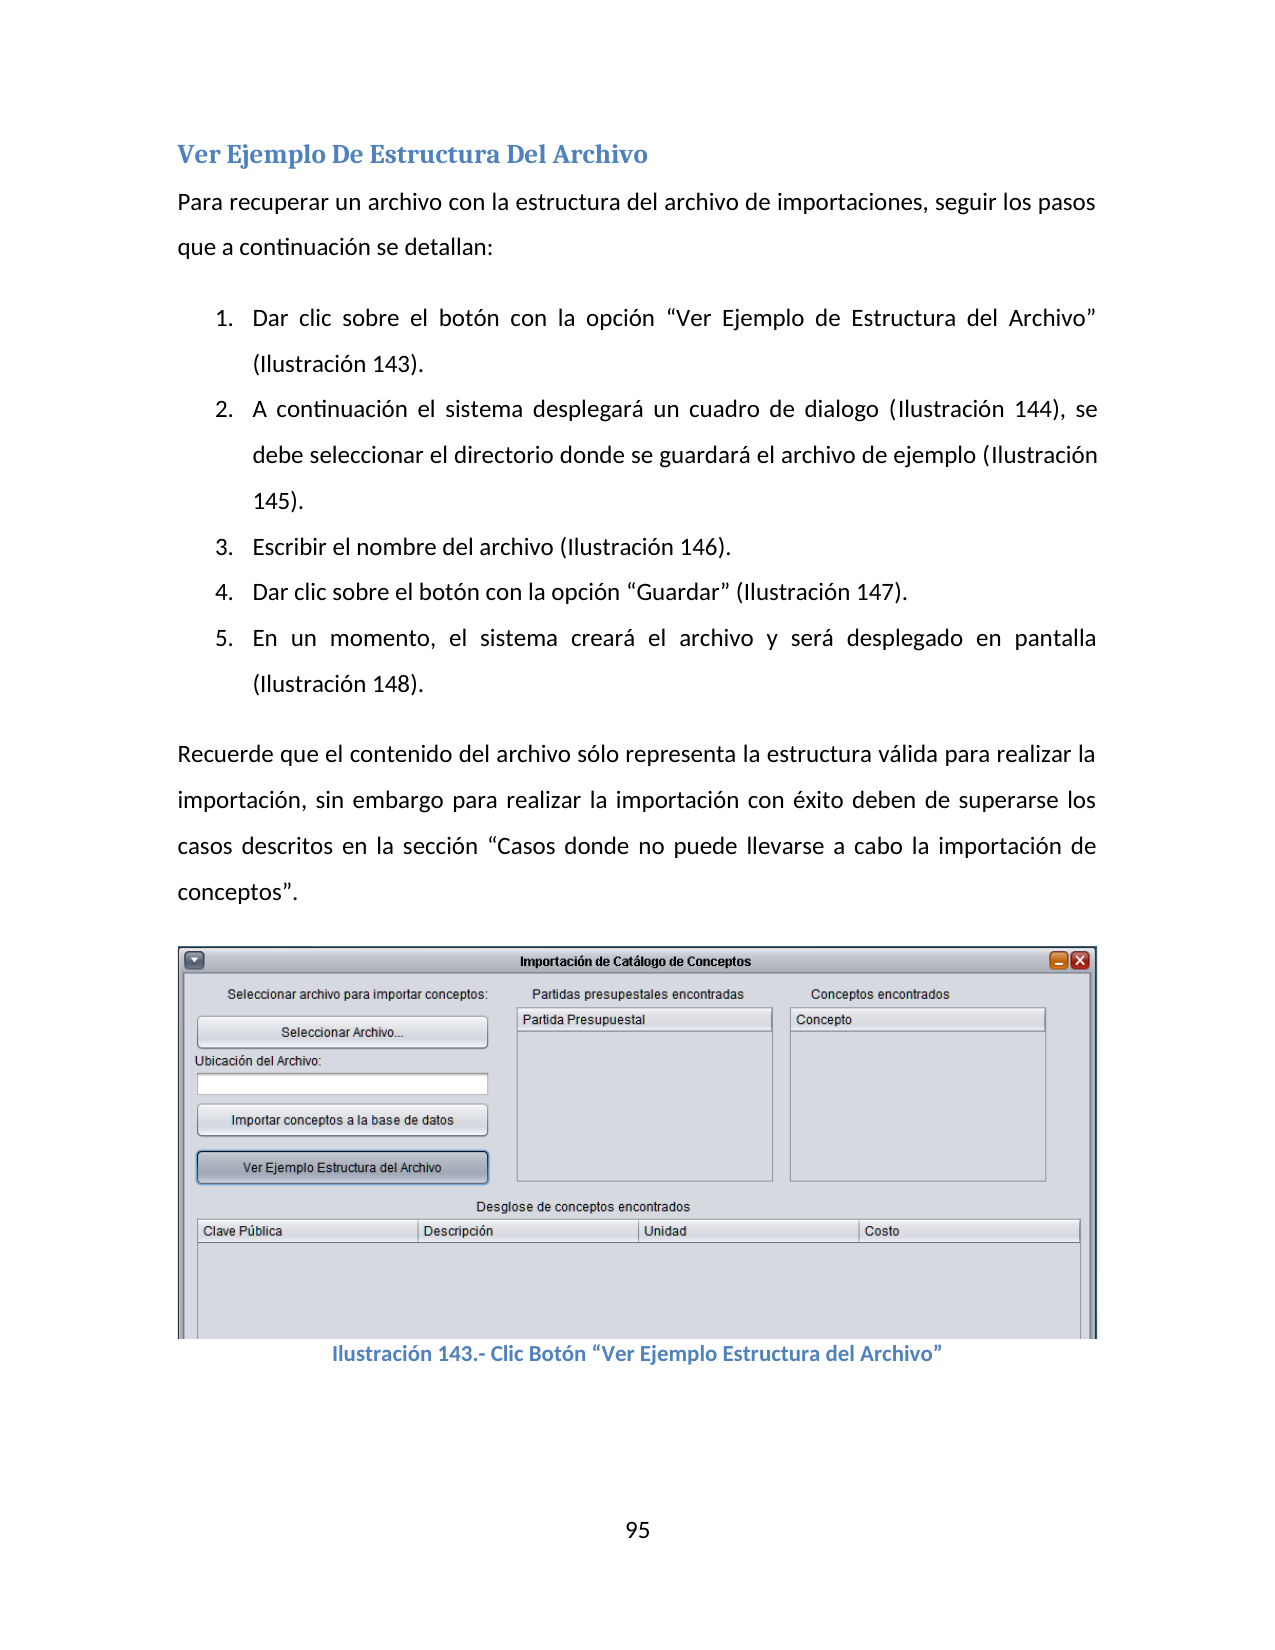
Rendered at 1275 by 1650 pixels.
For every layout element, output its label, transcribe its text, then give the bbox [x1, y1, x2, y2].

list Dar clic sobre el botón con la opción “Ver Ejemplo de Estructura del Archivo” (Ilustración 143). [215, 302, 1098, 378]
list Escribir el nombre del archivo (Ilustración 146). [215, 531, 1098, 561]
picture [177, 946, 1098, 1339]
text Recuerde que el contenido del archivo sólo representa la estructura válida para realizar la importación, sin embargo para realizar la importación con éxito deben de superarse los casos descritos en la sección “Casos donde no puede llevarse a cabo la importación de conceptos”. [177, 739, 1098, 906]
text Para recuperar un archivo con la estructura del archivo de importaciones, seguir los pasos que a continuación se detallan: [177, 186, 1098, 262]
list Dar clic sobre el botón con la opción “Guardar” (Ilustración 147). [215, 576, 1098, 607]
subtitle Ver Ejemplo De Estructura Del Archivo [177, 139, 1098, 170]
list A continuación el sistema desplegará un cuadro de dialogo (Ilustración 144), se debe seleccionar el directorio donde se guardará el archivo de ejemplo (Ilustración 145). [215, 393, 1098, 516]
list En un momento, el sistema creará el archivo y será desplegado en pantalla (Ilustración 148). [215, 622, 1098, 698]
